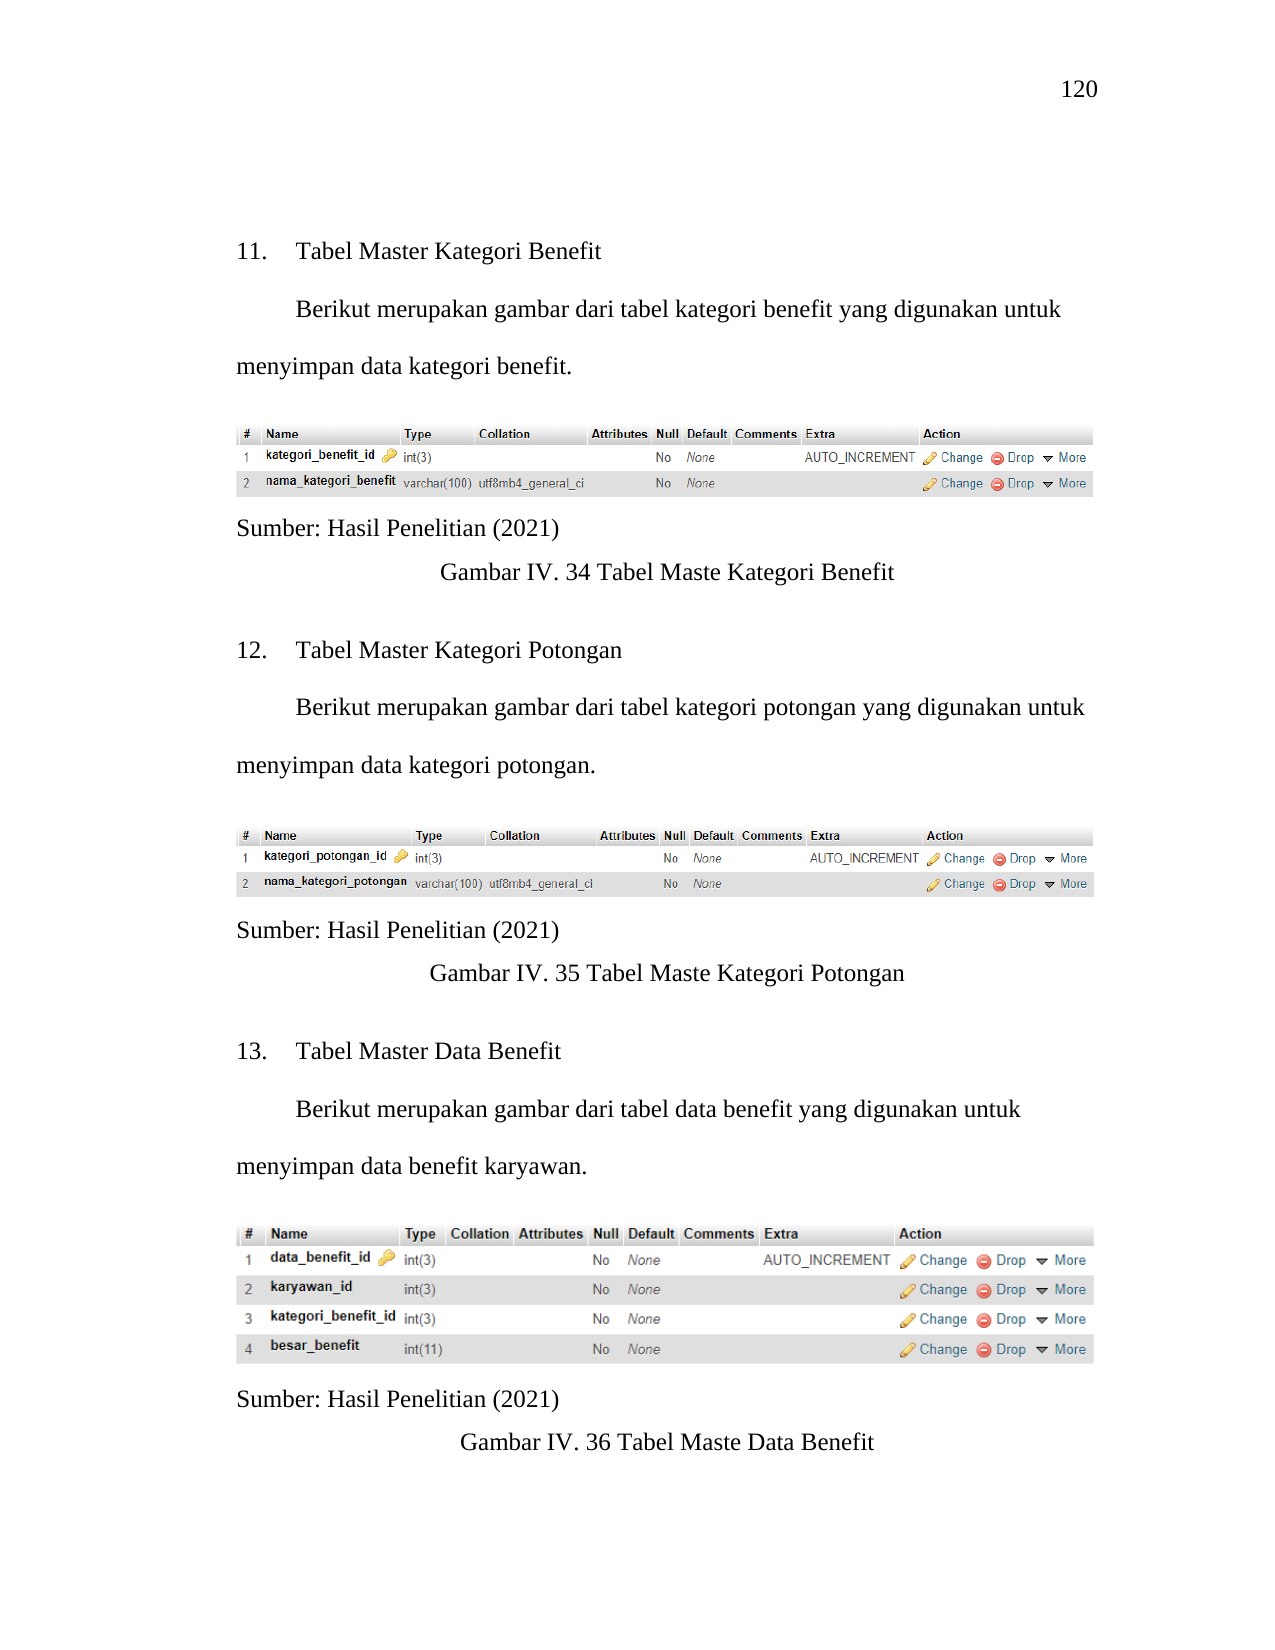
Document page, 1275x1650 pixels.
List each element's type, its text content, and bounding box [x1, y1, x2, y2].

picture [236, 425, 1098, 500]
text Gambar IV. 34 Tabel Maste Kategori Benefit [236, 557, 1098, 585]
picture [236, 824, 1098, 901]
text Berikut merupakan gambar dari tabel data benefit yang digunakan untuk menyimpan data benefit karyawan. [236, 1094, 1098, 1180]
text Sumber: Hasil Penelitian (2021) [236, 500, 1098, 542]
text Gambar IV. 35 Tabel Maste Kategori Potongan [236, 958, 1098, 987]
picture [236, 1225, 1098, 1370]
text Gambar IV. 36 Tabel Maste Data Benefit [236, 1427, 1098, 1456]
text Berikut merupakan gambar dari tabel kategori potongan yang digunakan untuk menyimpan data kategori potongan. [236, 692, 1098, 779]
text Berikut merupakan gambar dari tabel kategori benefit yang digunakan untuk menyimpan data kategori benefit. [236, 294, 1098, 380]
list Tabel Master Kategori Potongan [236, 635, 1098, 664]
text Sumber: Hasil Penelitian (2021) [236, 1370, 1098, 1413]
list Tabel Master Kategori Benefit [236, 236, 1098, 265]
text Sumber: Hasil Penelitian (2021) [236, 901, 1098, 943]
list Tabel Master Data Benefit [236, 1036, 1098, 1065]
